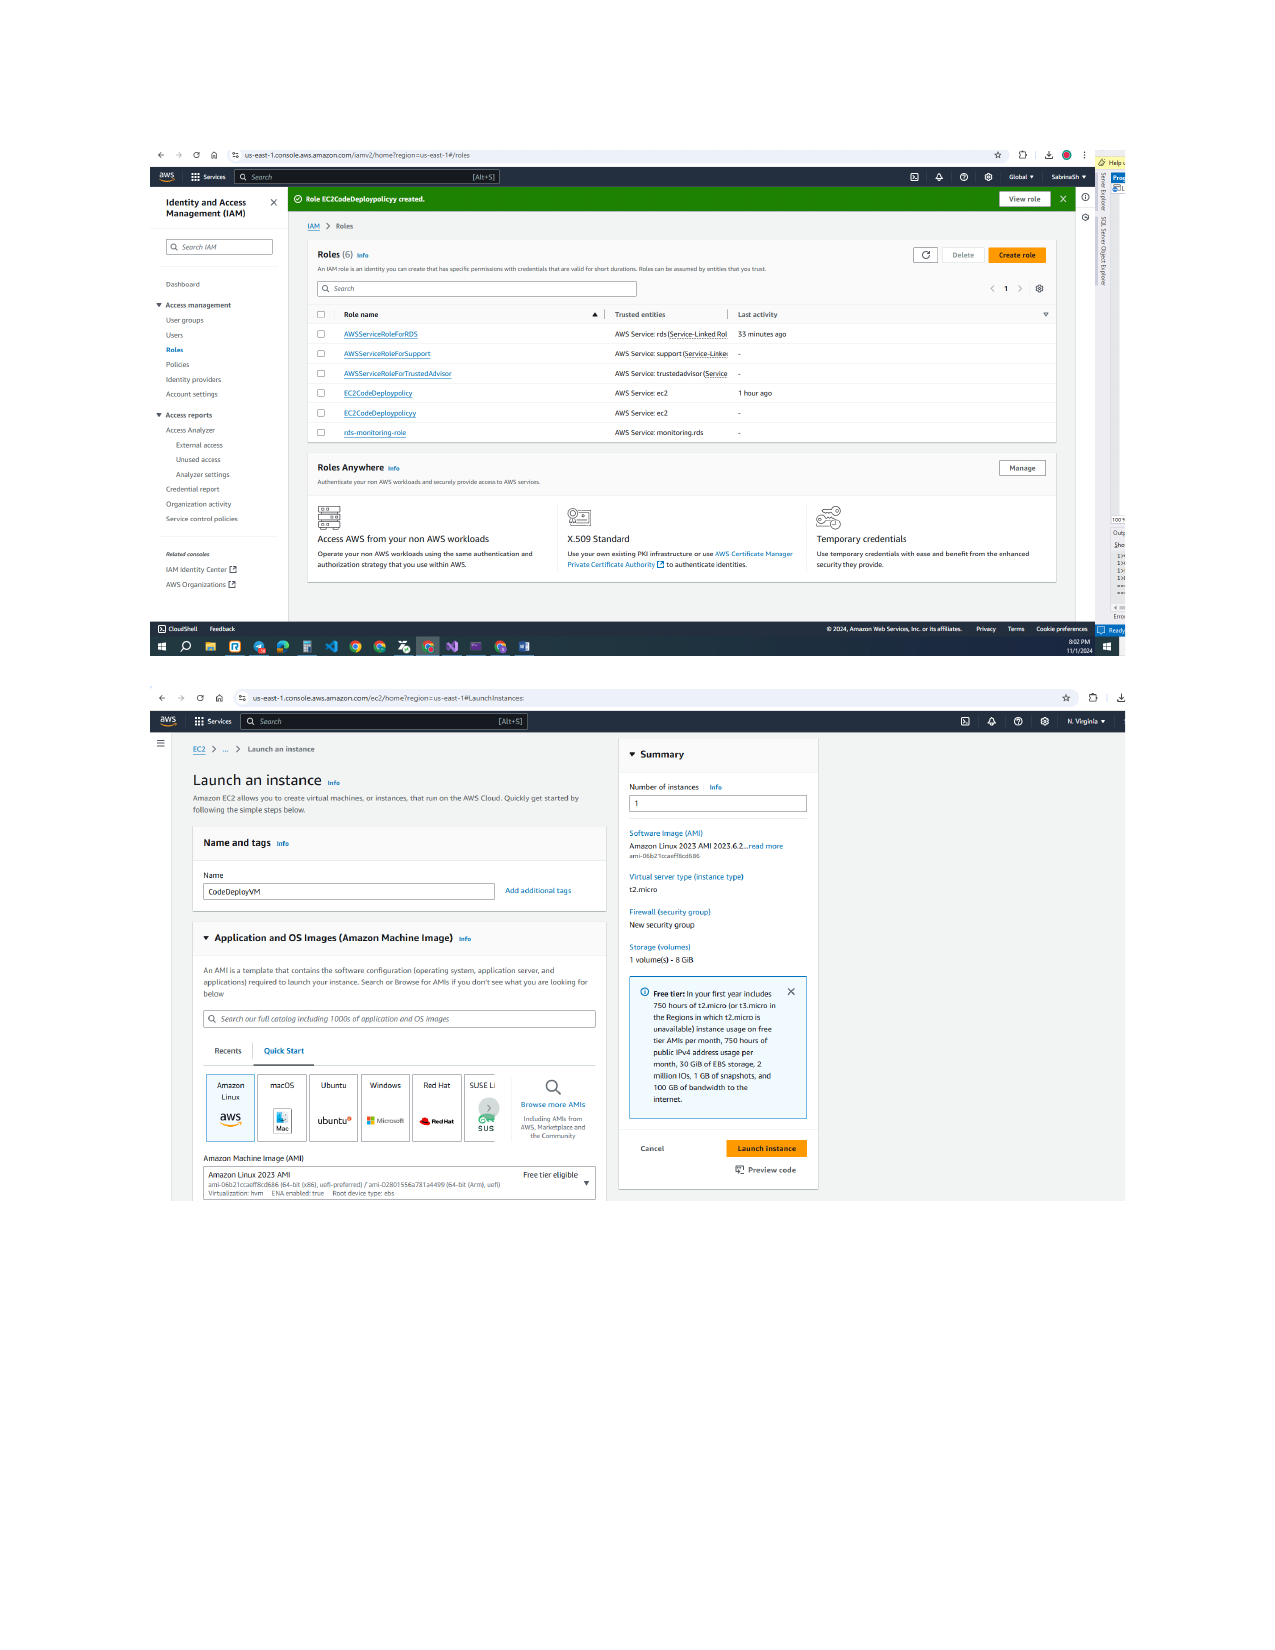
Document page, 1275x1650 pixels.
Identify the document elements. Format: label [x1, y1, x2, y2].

picture [150, 150, 1125, 656]
picture [150, 686, 1125, 1201]
